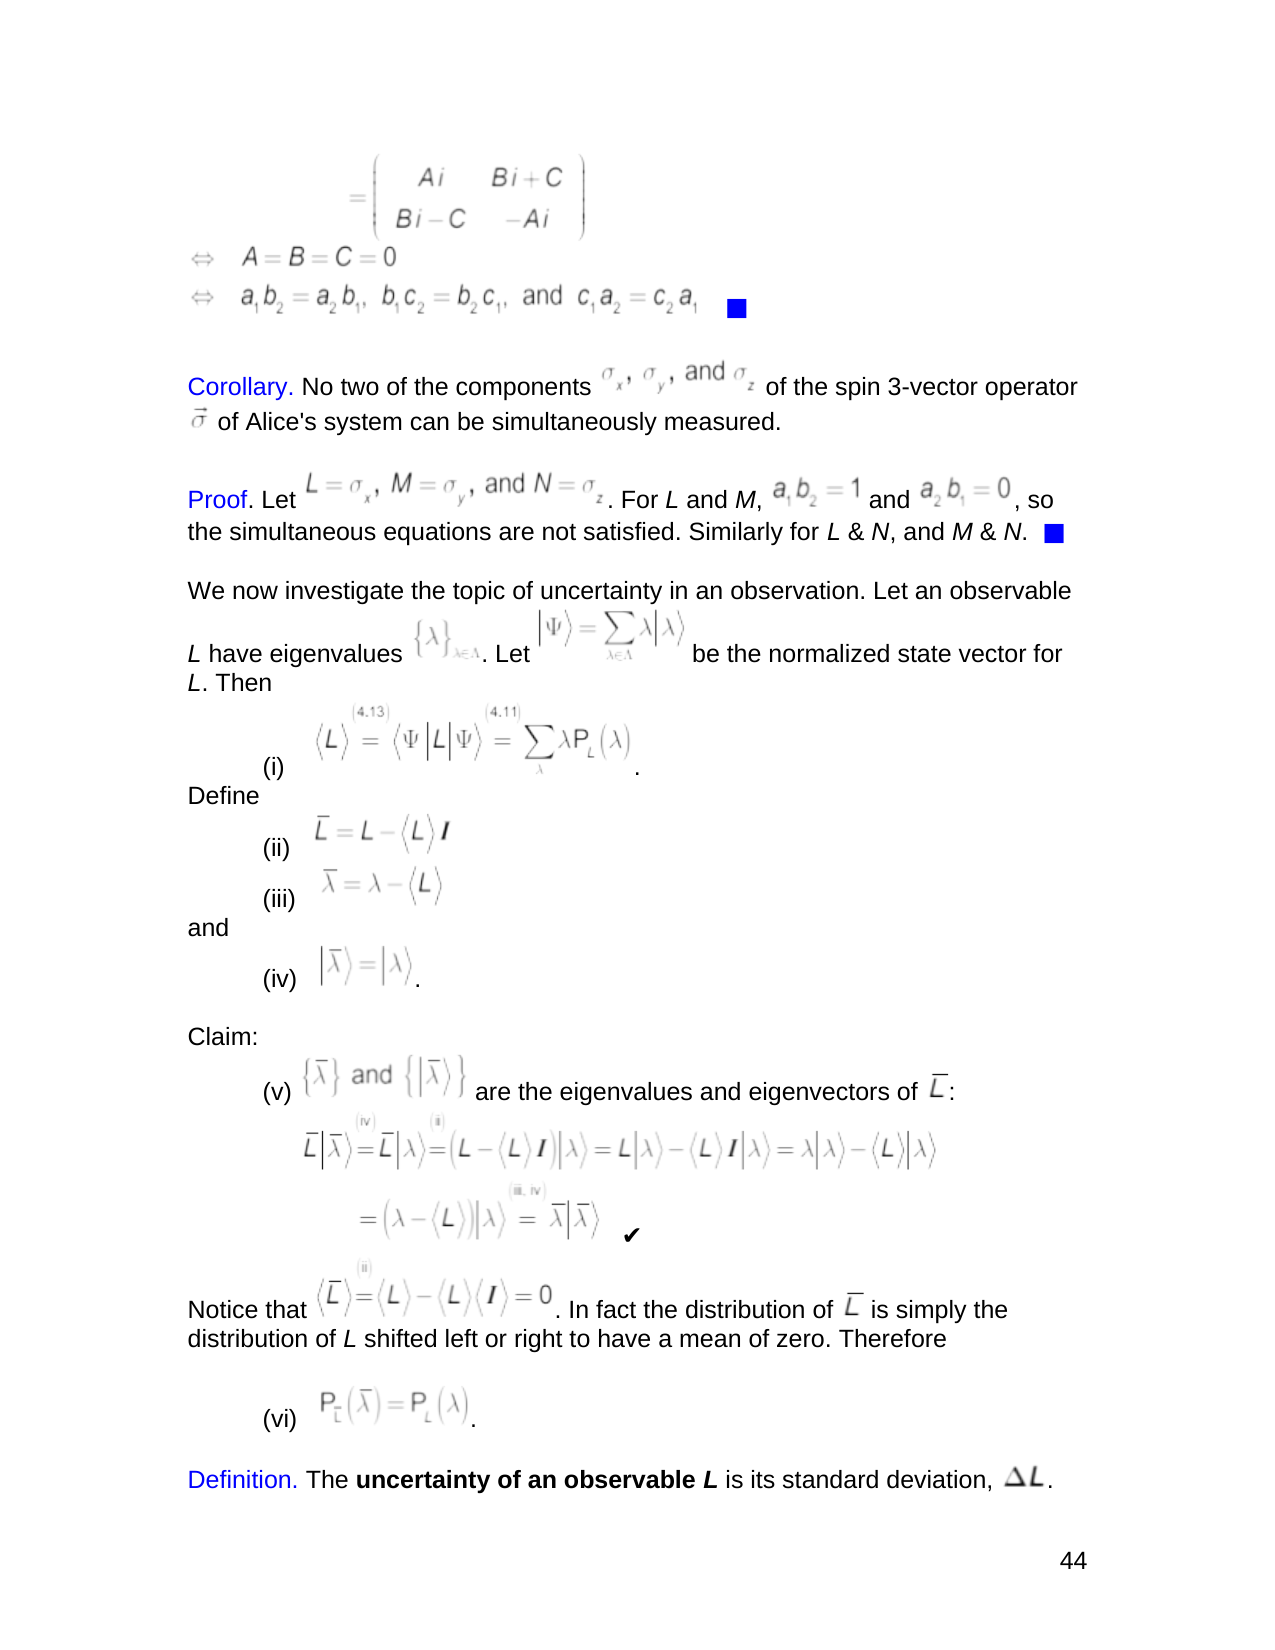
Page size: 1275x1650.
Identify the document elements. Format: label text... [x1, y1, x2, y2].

text Claim: [187, 1022, 1087, 1050]
text (ii) [187, 810, 1087, 861]
text ■ [187, 275, 1087, 323]
text We now investigate the topic of uncertainty in an observation. Let an observable L have eigenvalues . Let be the normalized state vector for L. Then [187, 576, 1087, 697]
text and [187, 913, 1087, 941]
text Definition. The uncertainty of an observable L is its standard deviation, . [187, 1462, 1087, 1494]
text ✔ [187, 1175, 1087, 1252]
text (v) are the eigenvalues and eigenvectors of : [187, 1050, 1087, 1106]
text Notice that . In fact the distribution of is simply the distribution of L shifted left or right to have a mean of zero. Therefore [187, 1252, 1087, 1353]
text (iv) . [187, 941, 1087, 993]
text (iii) [187, 861, 1087, 913]
text (vi) . [187, 1382, 1087, 1433]
text Define [187, 781, 1087, 810]
text Corollary. No two of the components of the spin 3-vector operator of Alice's system can be simultaneously measured. [187, 351, 1087, 435]
text (i) . [187, 697, 1087, 781]
text Proof. Let . For L and M, and , so the simultaneous equations are not satisfied. Similarly for L & N, and M & N. ■ [187, 464, 1087, 548]
